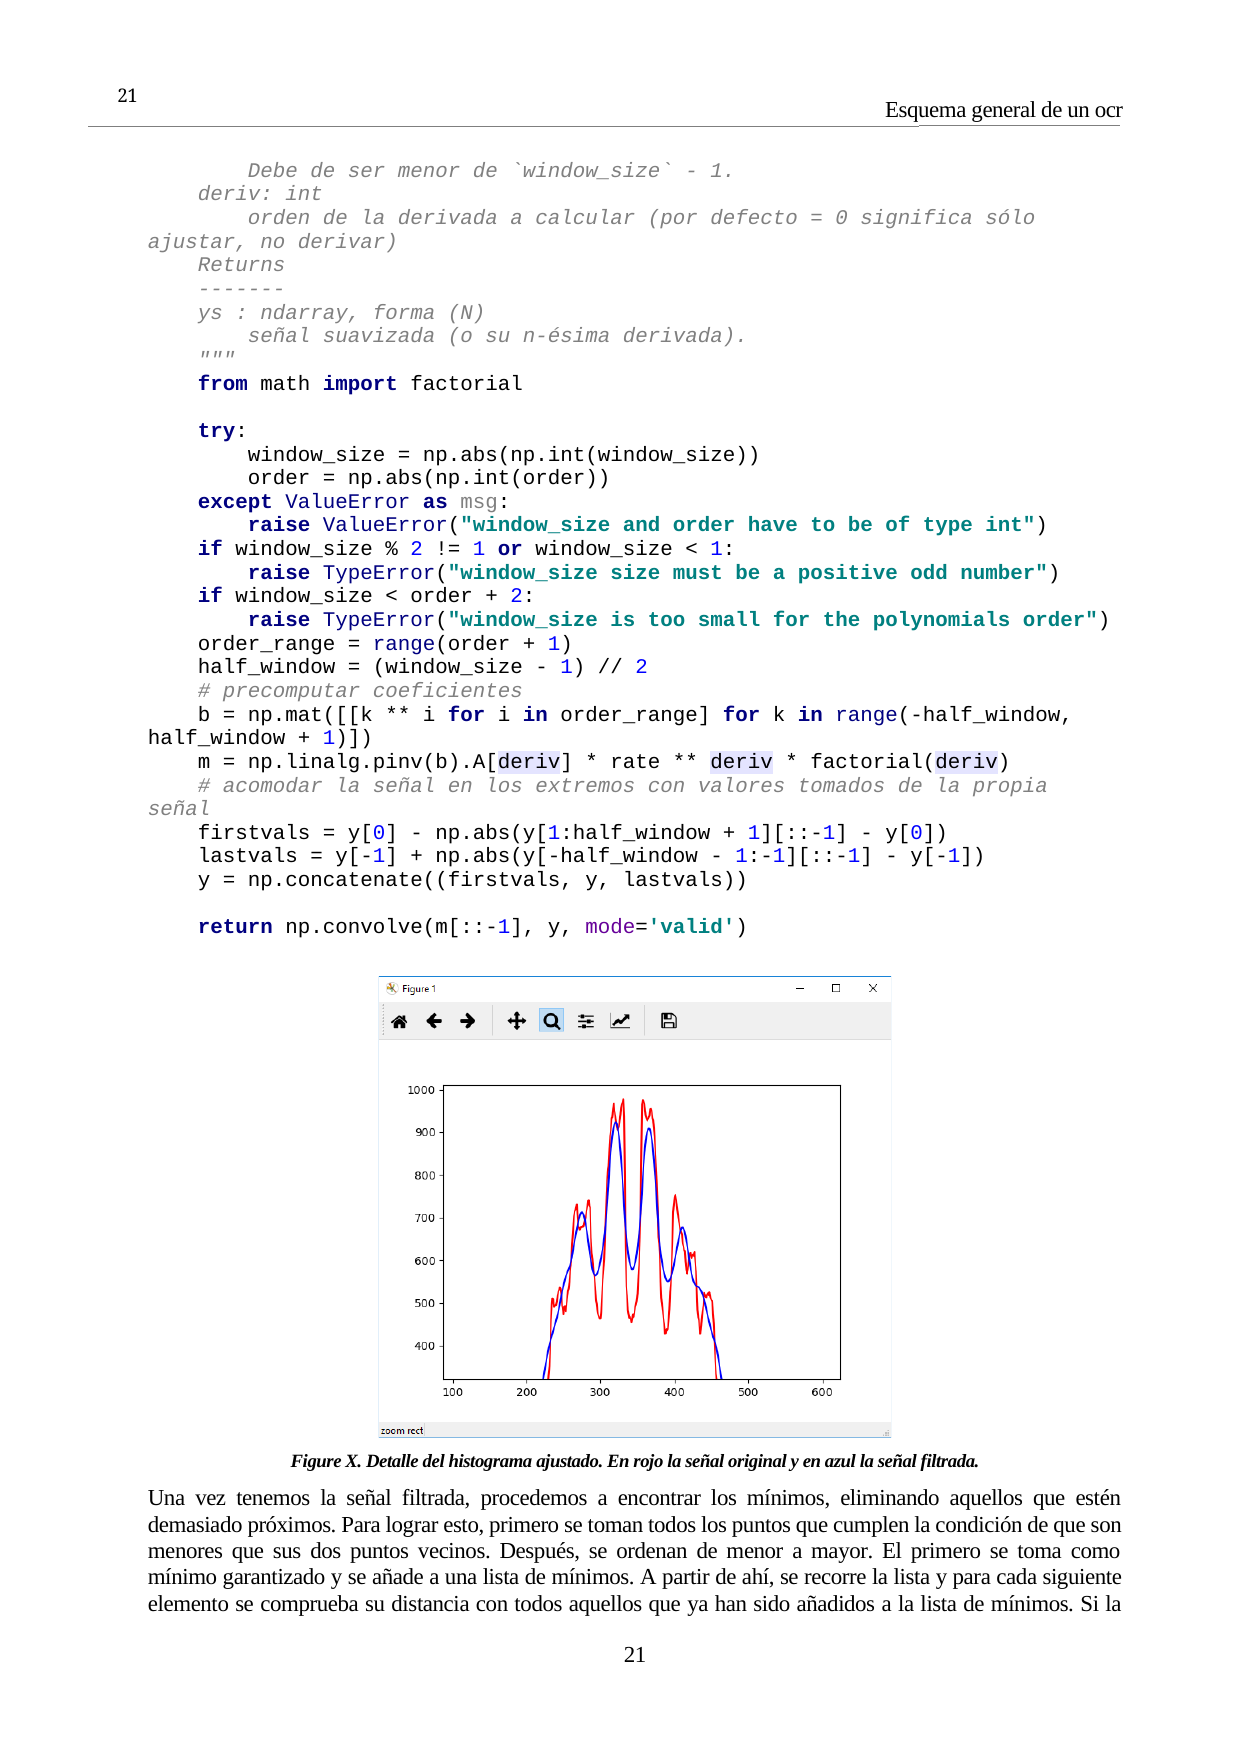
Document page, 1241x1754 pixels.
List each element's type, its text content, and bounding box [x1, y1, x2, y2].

picture [378, 976, 892, 1438]
text return np.convolve(m[::-1], y, mode='valid') [148, 893, 1122, 940]
text """ from math import factorial try: window_size = np.abs(np.int(window_size)) order = np.abs(np.int(order)) except ValueError as msg: raise ValueError("window_size and order have to be of type int") if window_size % 2 != 1 or window_size < 1: raise TypeError("window_size size must be a positive odd number") if window_size < order + 2: raise TypeError("window_size is too small for the polynomials order") order_range = range(order + 1) half_window = (window_size - 1) // 2 # precomputar coeficientes b = np.mat([[k ** i for i in order_range] for k in range(-half_window, half_window + 1)]) m = np.linalg.pinv(b).A[deriv] * rate ** deriv * factorial(deriv) # acomodar la señal en los extremos con valores tomados de la propia señal firstvals = y[0] - np.abs(y[1:half_window + 1][::-1] - y[0]) lastvals = y[-1] + np.abs(y[-half_window - 1:-1][::-1] - y[-1]) y = np.concatenate((firstvals, y, lastvals)) [148, 349, 1122, 893]
text Figure X. Detalle del histograma ajustado. En rojo la señal original y en azul la señal filtrada. [148, 1450, 1122, 1472]
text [148, 1484, 1122, 1616]
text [148, 160, 1122, 349]
